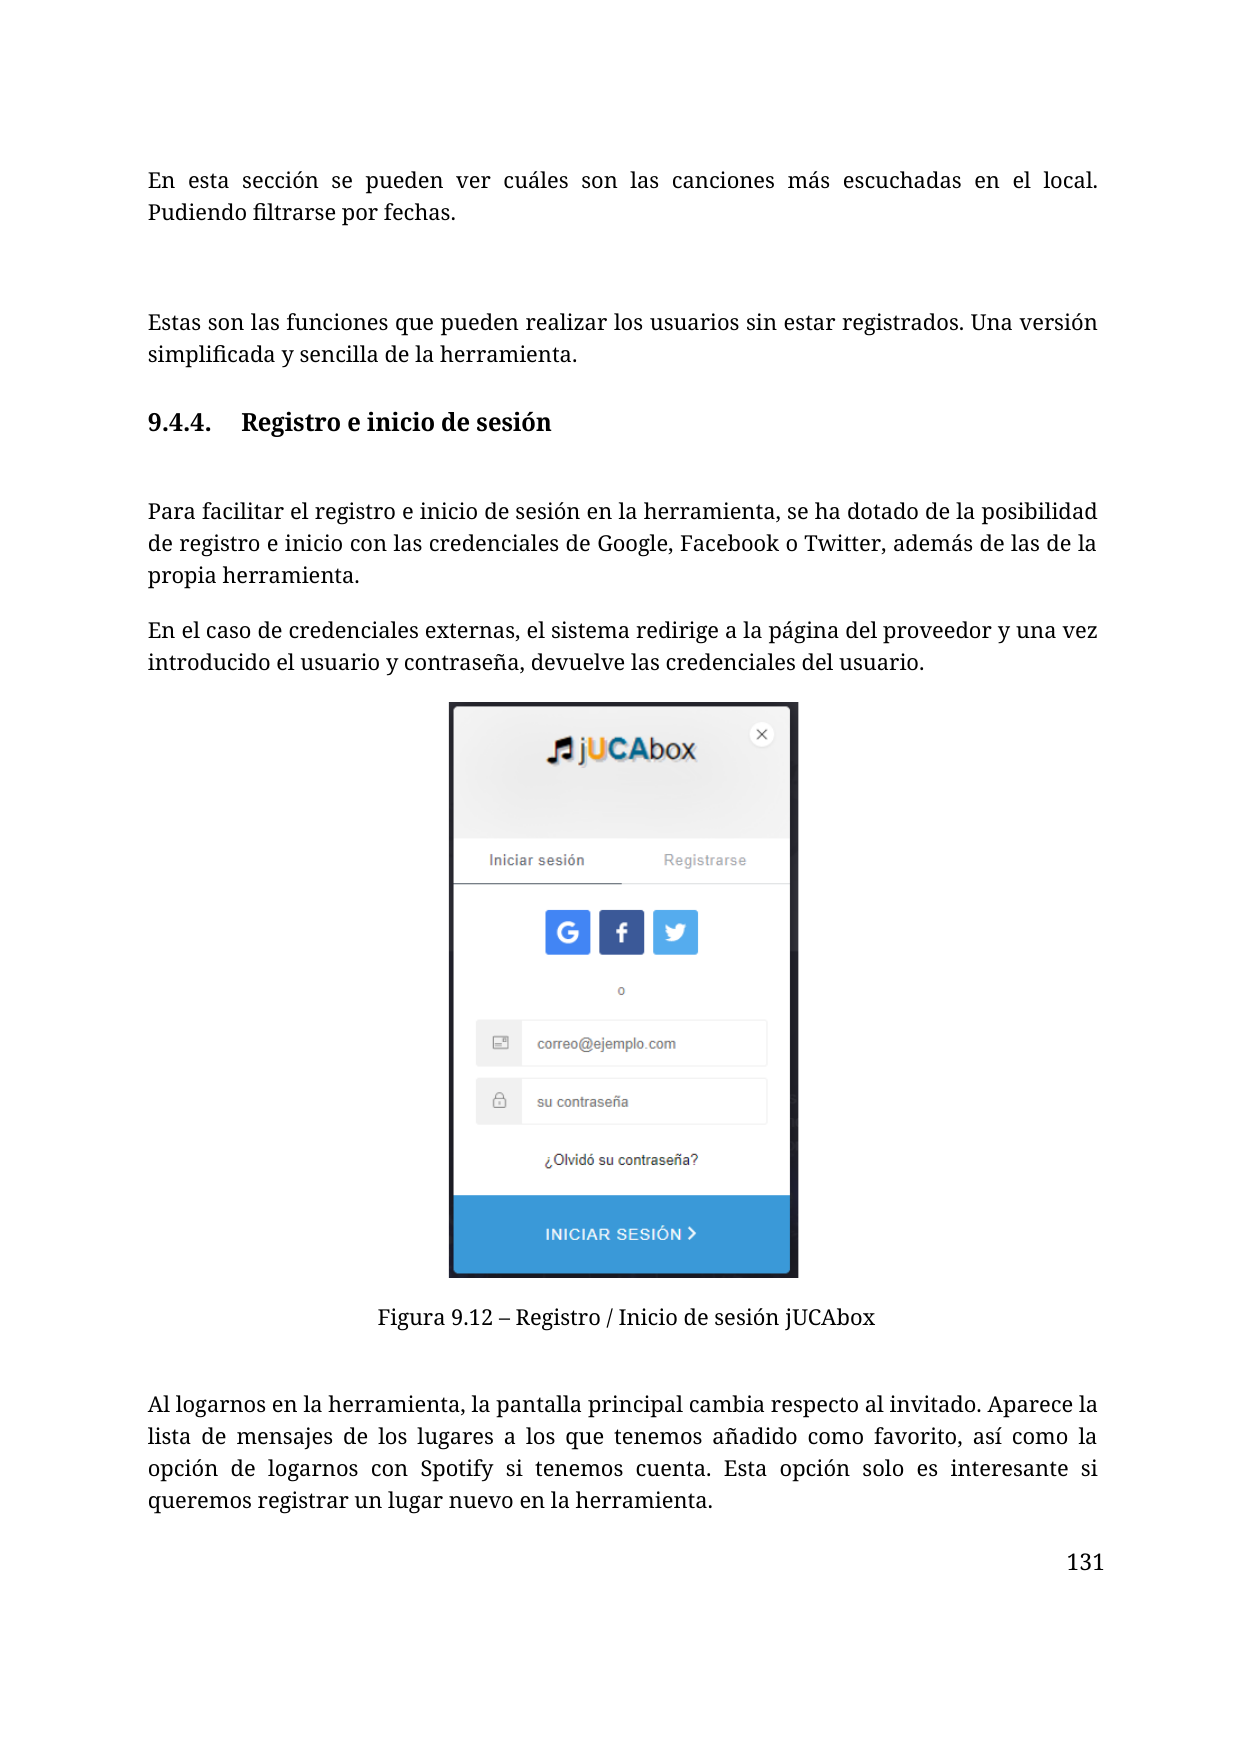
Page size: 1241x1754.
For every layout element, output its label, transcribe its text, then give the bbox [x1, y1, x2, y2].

text Estas son las funciones que pueden realizar los usuarios sin estar registrados. Una versión simplificada y sencilla de la herramienta. [148, 307, 1099, 368]
text En esta sección se pueden ver cuáles son las canciones más escuchadas en el local. Pudiendo filtrarse por fechas. [148, 164, 1099, 226]
subtitle Registro e inicio de sesión [148, 405, 1105, 439]
text Para facilitar el registro e inicio de sesión en la herramienta, se ha dotado de la posibilidad de registro e inicio con las credenciales de Google, Facebook o Twitter, además de las de la propia herramienta. [148, 496, 1099, 590]
text Figura 9.12 – Registro / Inicio de sesión jUCAbox [148, 1302, 1105, 1332]
text Al logarnos en la herramienta, la pantalla principal cambia respecto al invitado. Aparece la lista de mensajes de los lugares a los que tenemos añadido como favorito, así como la opción de logarnos con Spotify si tenemos cuenta. Esta opción solo es interesante si queremos registrar un lugar nuevo en la herramienta. [148, 1389, 1099, 1515]
picture [448, 702, 799, 1278]
text En el caso de credenciales externas, el sistema redirige a la página del proveedor y una vez introducido el usuario y contraseña, devuelve las credenciales del usuario. [148, 615, 1099, 677]
